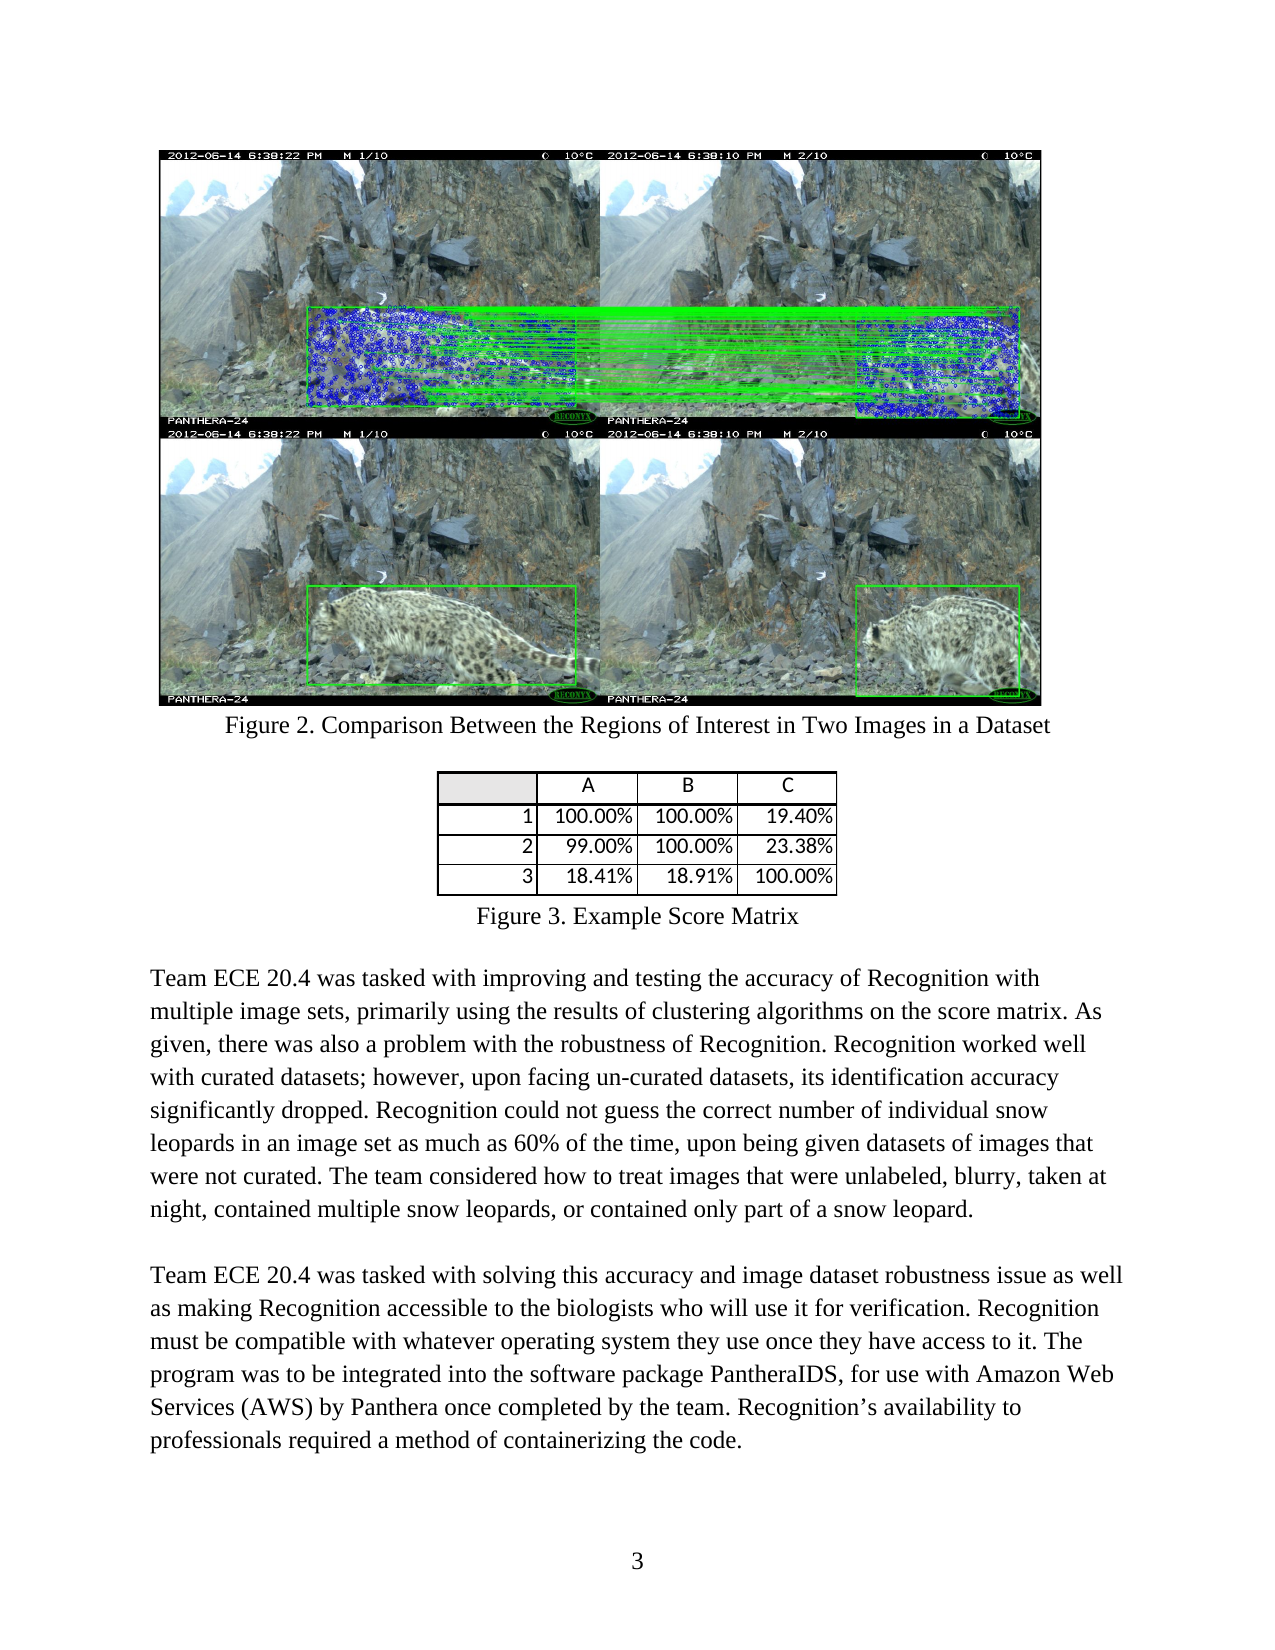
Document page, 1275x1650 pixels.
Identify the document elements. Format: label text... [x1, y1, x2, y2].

text Figure 2. Comparison Between the Regions of Interest in Two Images in a Dataset [150, 710, 1125, 739]
picture [158, 150, 1042, 706]
text Team ECE 20.4 was tasked with improving and testing the accuracy of Recognition with multiple image sets, primarily using the results of clustering algorithms on the score matrix. As given, there was also a problem with the robustness of Recognition. Recognition worked well with curated datasets; however, upon facing un-curated datasets, its identification accuracy significantly dropped. Recognition could not guess the correct number of individual snow leopards in an image set as much as 60% of the time, upon being given datasets of images that were not curated. The team considered how to treat images that were unlabeled, blurry, taken at night, contained multiple snow leopards, or contained only part of a snow leopard. [150, 963, 1125, 1223]
text Team ECE 20.4 was tasked with solving this accuracy and image dataset robustness issue as well as making Recognition accessible to the biologists who will use it for verification. Recognition must be compatible with whatever operating system they use once they have access to it. The program was to be integrated into the software package PantheraIDS, for use with Amazon Web Services (AWS) by Panthera once completed by the team. Recognition’s availability to professionals required a method of containerizing the code. [150, 1260, 1125, 1454]
text Figure 3. Example Score Matrix [150, 901, 1125, 930]
